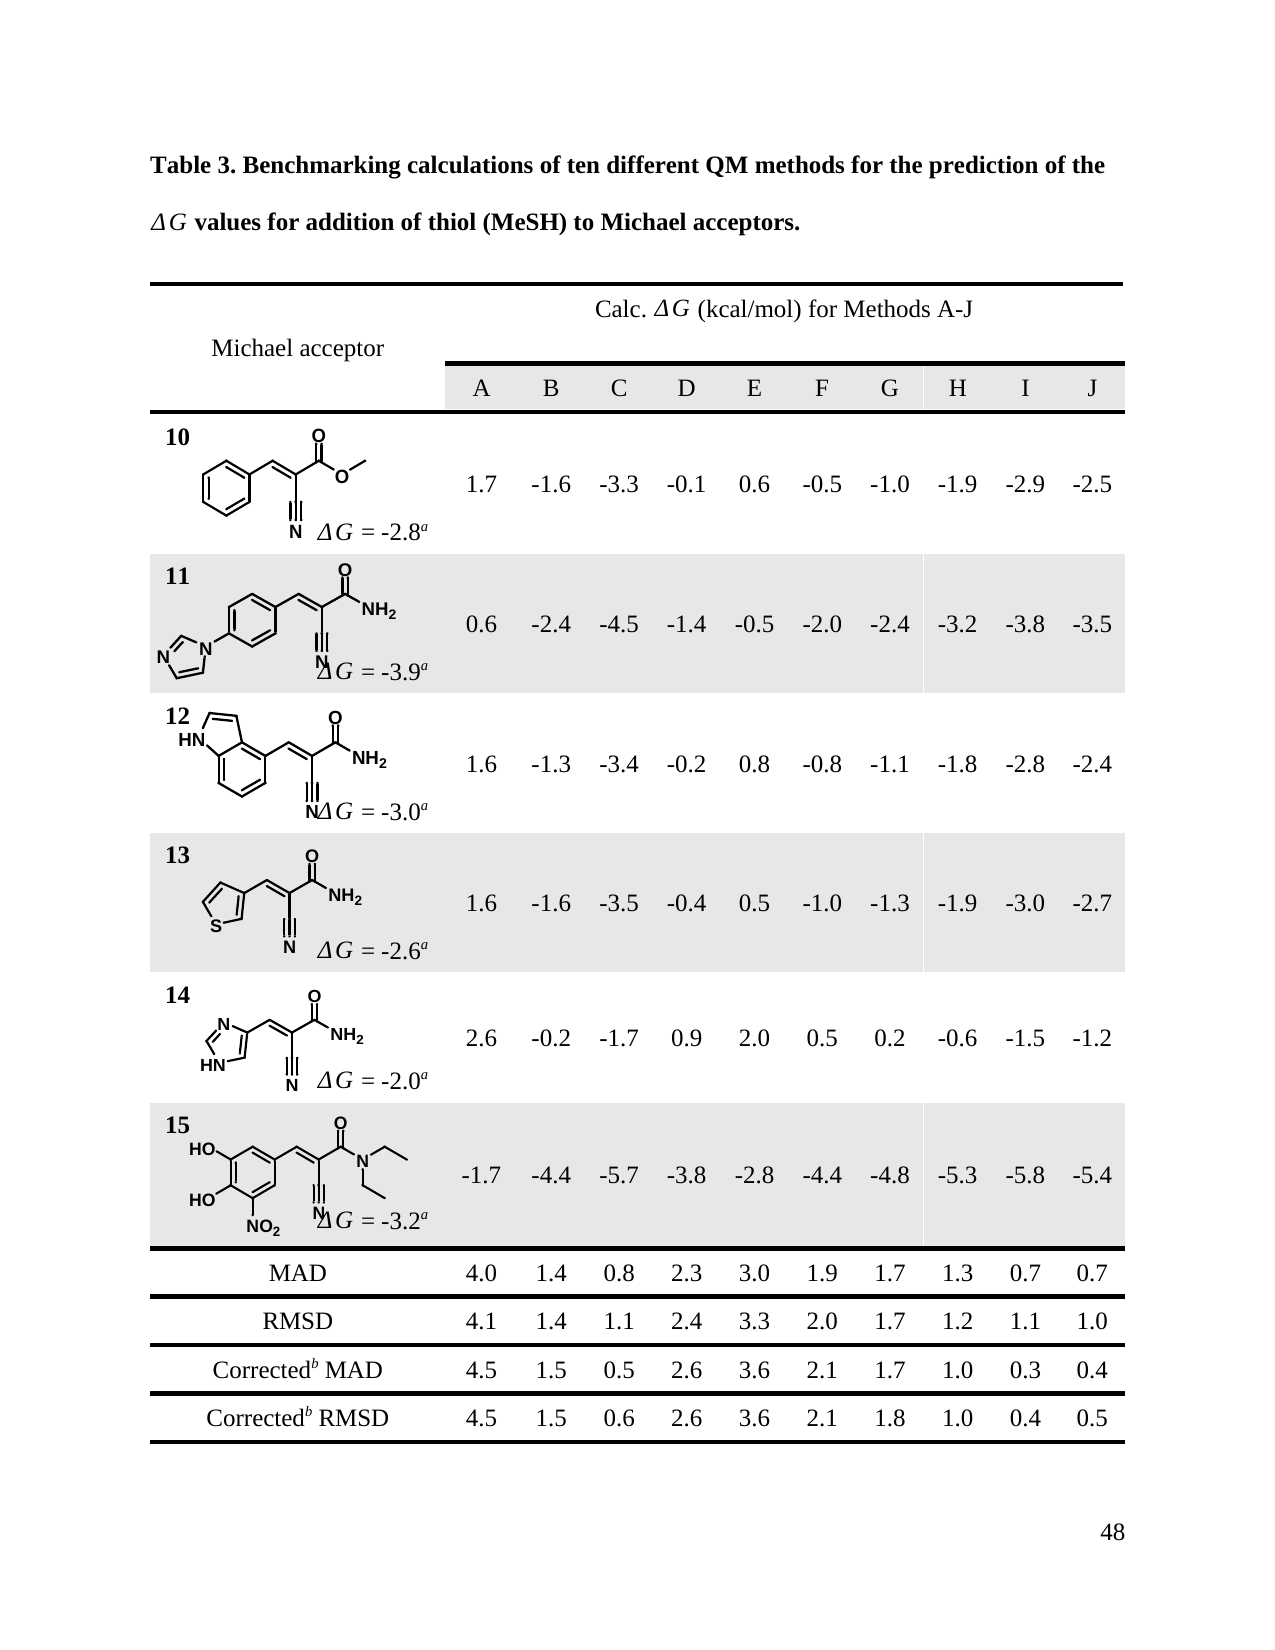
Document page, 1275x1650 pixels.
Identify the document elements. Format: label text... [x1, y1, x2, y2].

table_cell 2.6 [445, 973, 517, 1102]
table_cell -5.4 [1059, 1103, 1125, 1246]
table_cell -2.8 [720, 1103, 788, 1246]
table_cell 2.0 [788, 1299, 856, 1343]
table_cell 2.1 [788, 1396, 856, 1439]
table_cell 4.1 [445, 1299, 517, 1343]
table_cell 2.0 [720, 973, 788, 1102]
table_cell -1.1 [856, 693, 923, 833]
table_cell 3.3 [720, 1299, 788, 1343]
table_cell 0.6 [720, 414, 788, 554]
table_cell H [924, 366, 991, 409]
table_cell A [445, 366, 517, 409]
table_cell -1.9 [924, 833, 991, 972]
table_cell -2.4 [1059, 693, 1125, 833]
table_cell 3.6 [720, 1347, 788, 1391]
table_cell 13 = -2.6a [150, 833, 445, 972]
table_cell 1.7 [856, 1347, 923, 1391]
table_cell -1.3 [517, 693, 585, 833]
table_cell E [720, 366, 788, 409]
table_cell 0.5 [1059, 1396, 1125, 1439]
table_cell 1.3 [924, 1251, 991, 1294]
table_cell -5.3 [924, 1103, 991, 1246]
table_cell -3.8 [991, 554, 1059, 693]
table_cell -2.4 [517, 554, 585, 693]
table_cell -0.6 [924, 973, 991, 1102]
table_cell 1.6 [445, 693, 517, 833]
table_header Michael acceptor [150, 286, 445, 409]
table_cell -1.5 [991, 973, 1059, 1102]
table_cell J [1059, 366, 1125, 409]
table_cell 1.8 [856, 1396, 923, 1439]
table_cell 1.1 [585, 1299, 653, 1343]
table_cell -0.5 [720, 554, 788, 693]
table_cell 3.6 [720, 1396, 788, 1439]
table_cell 0.4 [991, 1396, 1059, 1439]
table_cell 0.6 [445, 554, 517, 693]
table_header Calc. (kcal/mol) for Methods A-J [445, 286, 1122, 361]
table_cell -0.8 [788, 693, 856, 833]
table_cell -1.0 [856, 414, 923, 554]
table_cell 0.5 [720, 833, 788, 972]
table_cell -2.5 [1059, 414, 1125, 554]
table_cell 1.5 [517, 1396, 585, 1439]
table_cell 11 = -3.9a [150, 554, 445, 693]
table_cell -1.7 [445, 1103, 517, 1246]
table_cell -1.2 [1059, 973, 1125, 1102]
table_cell 2.3 [653, 1251, 720, 1294]
table_cell 10 = -2.8a [150, 414, 445, 554]
table_cell 0.2 [856, 973, 923, 1102]
table_cell 0.8 [720, 693, 788, 833]
table_cell B [517, 366, 585, 409]
table_cell -2.8 [991, 693, 1059, 833]
table_cell -1.7 [585, 973, 653, 1102]
table_cell 0.5 [788, 973, 856, 1102]
table_cell RMSD [150, 1299, 445, 1343]
table_cell -3.5 [1059, 554, 1125, 693]
table_cell 1.6 [445, 833, 517, 972]
table_cell -1.0 [788, 833, 856, 972]
table_cell -3.8 [653, 1103, 720, 1246]
table_cell 1.2 [924, 1299, 991, 1343]
table_cell 12 = -3.0a [150, 693, 445, 833]
table_cell -4.4 [788, 1103, 856, 1246]
table_cell 1.5 [517, 1347, 585, 1391]
table_cell 1.4 [517, 1251, 585, 1294]
table_cell 3.0 [720, 1251, 788, 1294]
table_cell 2.6 [653, 1396, 720, 1439]
table_cell -1.6 [517, 414, 585, 554]
table_cell D [653, 366, 720, 409]
table_cell -5.8 [991, 1103, 1059, 1246]
table_cell -1.9 [924, 414, 991, 554]
table_cell 2.6 [653, 1347, 720, 1391]
table_cell 0.3 [991, 1347, 1059, 1391]
table_cell 1.1 [991, 1299, 1059, 1343]
table_cell -0.4 [653, 833, 720, 972]
table_cell -5.7 [585, 1103, 653, 1246]
table_cell 14 = -2.0a [150, 973, 445, 1102]
table_cell -1.6 [517, 833, 585, 972]
table_cell 1.7 [856, 1251, 923, 1294]
table_cell Correctedb MAD [150, 1347, 445, 1391]
table_cell -4.4 [517, 1103, 585, 1246]
table_cell -0.2 [517, 973, 585, 1102]
table_cell 4.5 [445, 1396, 517, 1439]
table_cell 1.9 [788, 1251, 856, 1294]
table_cell -1.4 [653, 554, 720, 693]
table_cell 2.1 [788, 1347, 856, 1391]
table_cell 0.6 [585, 1396, 653, 1439]
table_cell Correctedb RMSD [150, 1396, 445, 1439]
text Table 3. Benchmarking calculations of ten different QM methods for the prediction of the values for addition of thiol (MeSH) to Michael acceptors. [150, 150, 1125, 236]
table_cell -3.2 [924, 554, 991, 693]
table_cell 0.8 [585, 1251, 653, 1294]
table_cell 4.0 [445, 1251, 517, 1294]
table_cell 1.7 [856, 1299, 923, 1343]
table_cell -0.5 [788, 414, 856, 554]
table_cell 0.7 [991, 1251, 1059, 1294]
table_cell -0.2 [653, 693, 720, 833]
table_cell 1.0 [924, 1347, 991, 1391]
table_cell 15 = -3.2a [150, 1103, 445, 1246]
table_cell -2.4 [856, 554, 923, 693]
table_cell F [788, 366, 856, 409]
table_cell 1.7 [445, 414, 517, 554]
table_cell -3.0 [991, 833, 1059, 972]
table_cell G [856, 366, 923, 409]
table_cell 0.9 [653, 973, 720, 1102]
table_cell -1.3 [856, 833, 923, 972]
table_cell -2.9 [991, 414, 1059, 554]
table_cell 1.0 [924, 1396, 991, 1439]
table_cell -3.5 [585, 833, 653, 972]
table_cell -3.3 [585, 414, 653, 554]
table_cell -4.8 [856, 1103, 923, 1246]
table_cell -2.0 [788, 554, 856, 693]
table_cell MAD [150, 1251, 445, 1294]
table_cell 4.5 [445, 1347, 517, 1391]
table_cell I [991, 366, 1059, 409]
table_cell 0.5 [585, 1347, 653, 1391]
table_cell 0.4 [1059, 1347, 1125, 1391]
table_cell 0.7 [1059, 1251, 1125, 1294]
table_cell 1.0 [1059, 1299, 1125, 1343]
table_cell -2.7 [1059, 833, 1125, 972]
table_cell -1.8 [924, 693, 991, 833]
table_cell C [585, 366, 653, 409]
table_cell 2.4 [653, 1299, 720, 1343]
table_cell 1.4 [517, 1299, 585, 1343]
table_cell -4.5 [585, 554, 653, 693]
table_cell -3.4 [585, 693, 653, 833]
table_cell -0.1 [653, 414, 720, 554]
